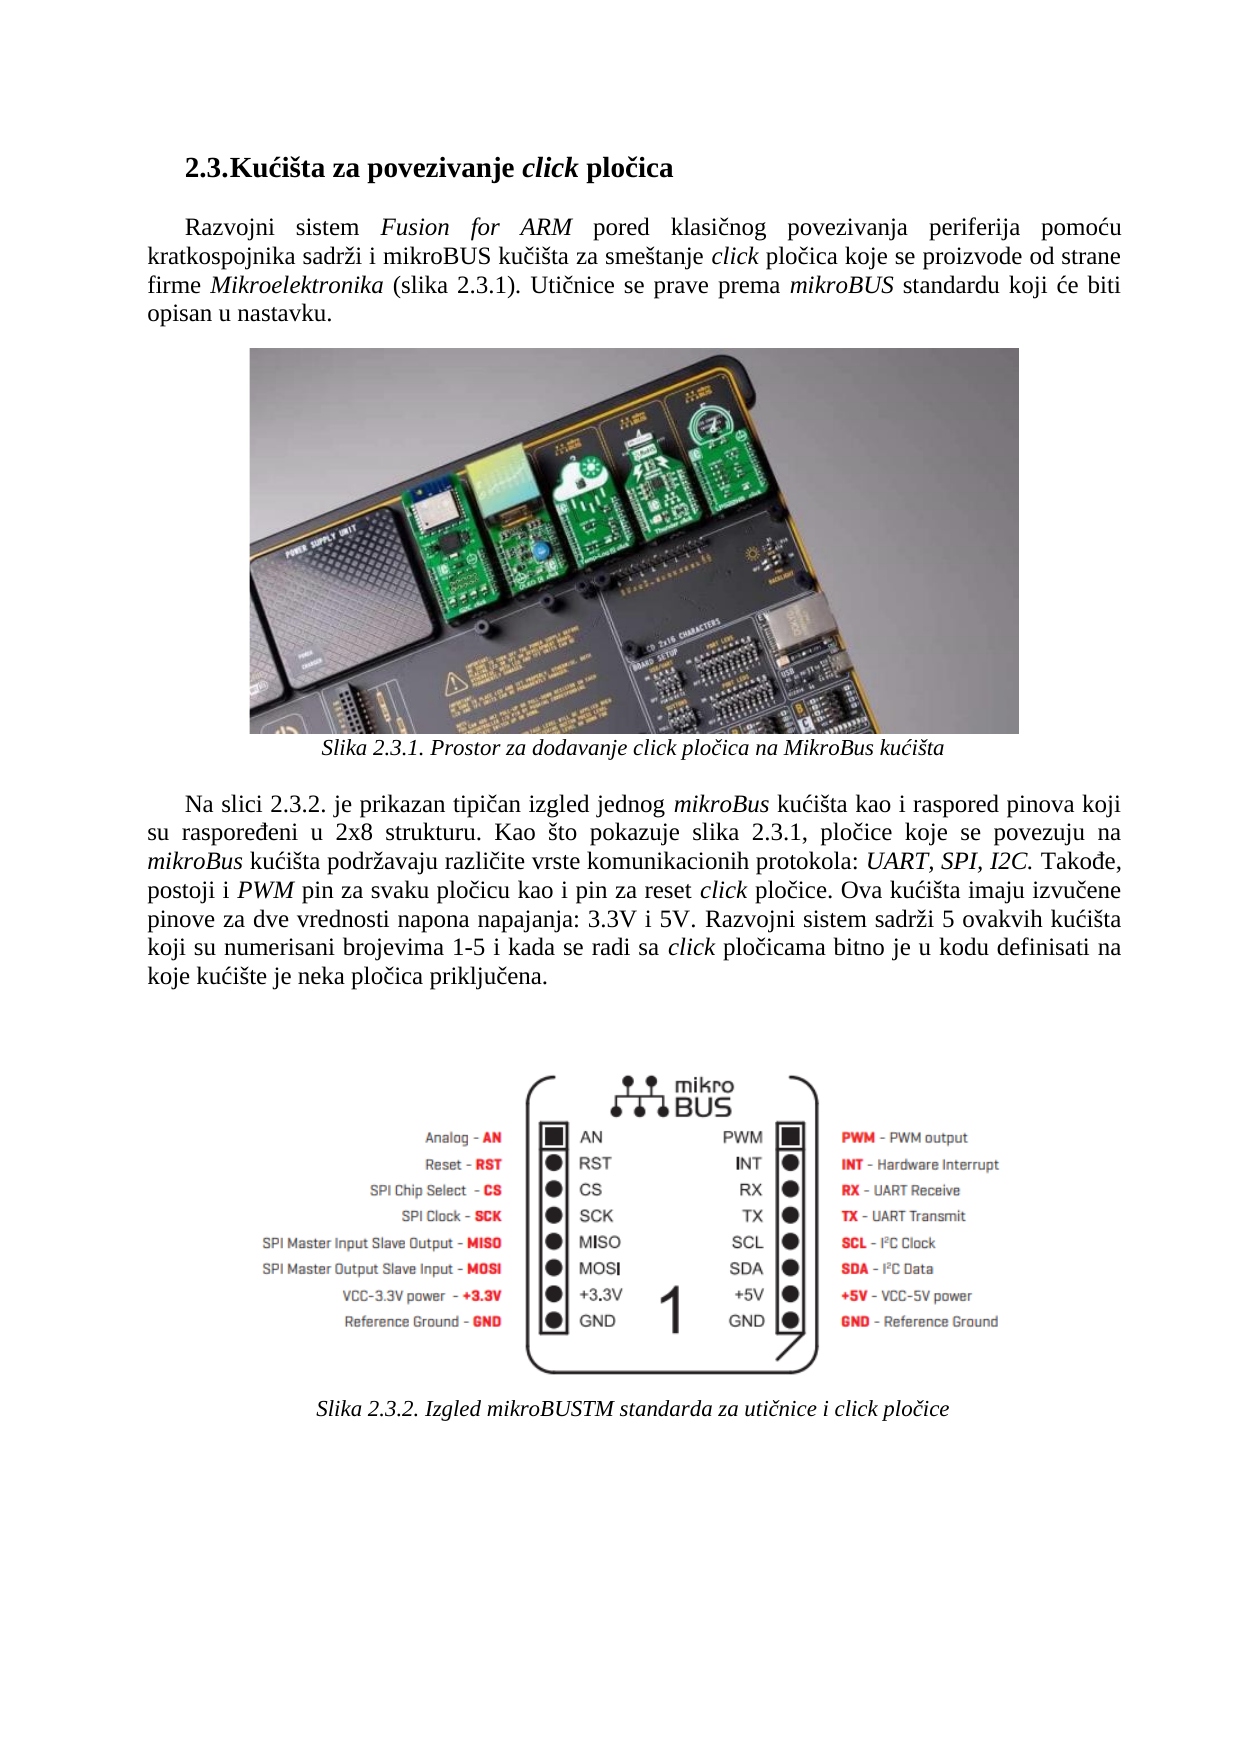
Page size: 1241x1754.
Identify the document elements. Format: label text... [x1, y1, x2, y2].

text Na slici 2.3.2. je prikazan tipičan izgled jednog mikroBus kućišta kao i raspored pinova koji su raspoređeni u 2x8 strukturu. Kao što pokazuje slika 2.3.1, pločice koje se povezuju na mikroBus kućišta podržavaju različite vrste komunikacionih protokola: UART, SPI, I2C. Takođe, postoji i PWM pin za svaku pločicu kao i pin za reset click pločice. Ova kućišta imaju izvučene pinove za dve vrednosti napona napajanja: 3.3V i 5V. Razvojni sistem sadrži 5 ovakvih kućišta koji su numerisani brojevima 1-5 i kada se radi sa click pločicama bitno je u kodu definisati na koje kućište je neka pločica priključena. [147, 789, 1122, 990]
picture [249, 348, 1019, 734]
picture [251, 1027, 1018, 1395]
subtitle Kućišta za povezivanje click pločica [184, 150, 1122, 183]
text Razvojni sistem Fusion for ARM pored klasičnog povezivanja periferija pomoću kratkospojnika sadrži i mikroBUS kučišta za smeštanje click pločica koje se proizvode od strane firme Mikroelektronika (slika 2.3.1). Utičnice se prave prema mikroBUS standardu koji će biti opisan u nastavku. [147, 212, 1122, 327]
